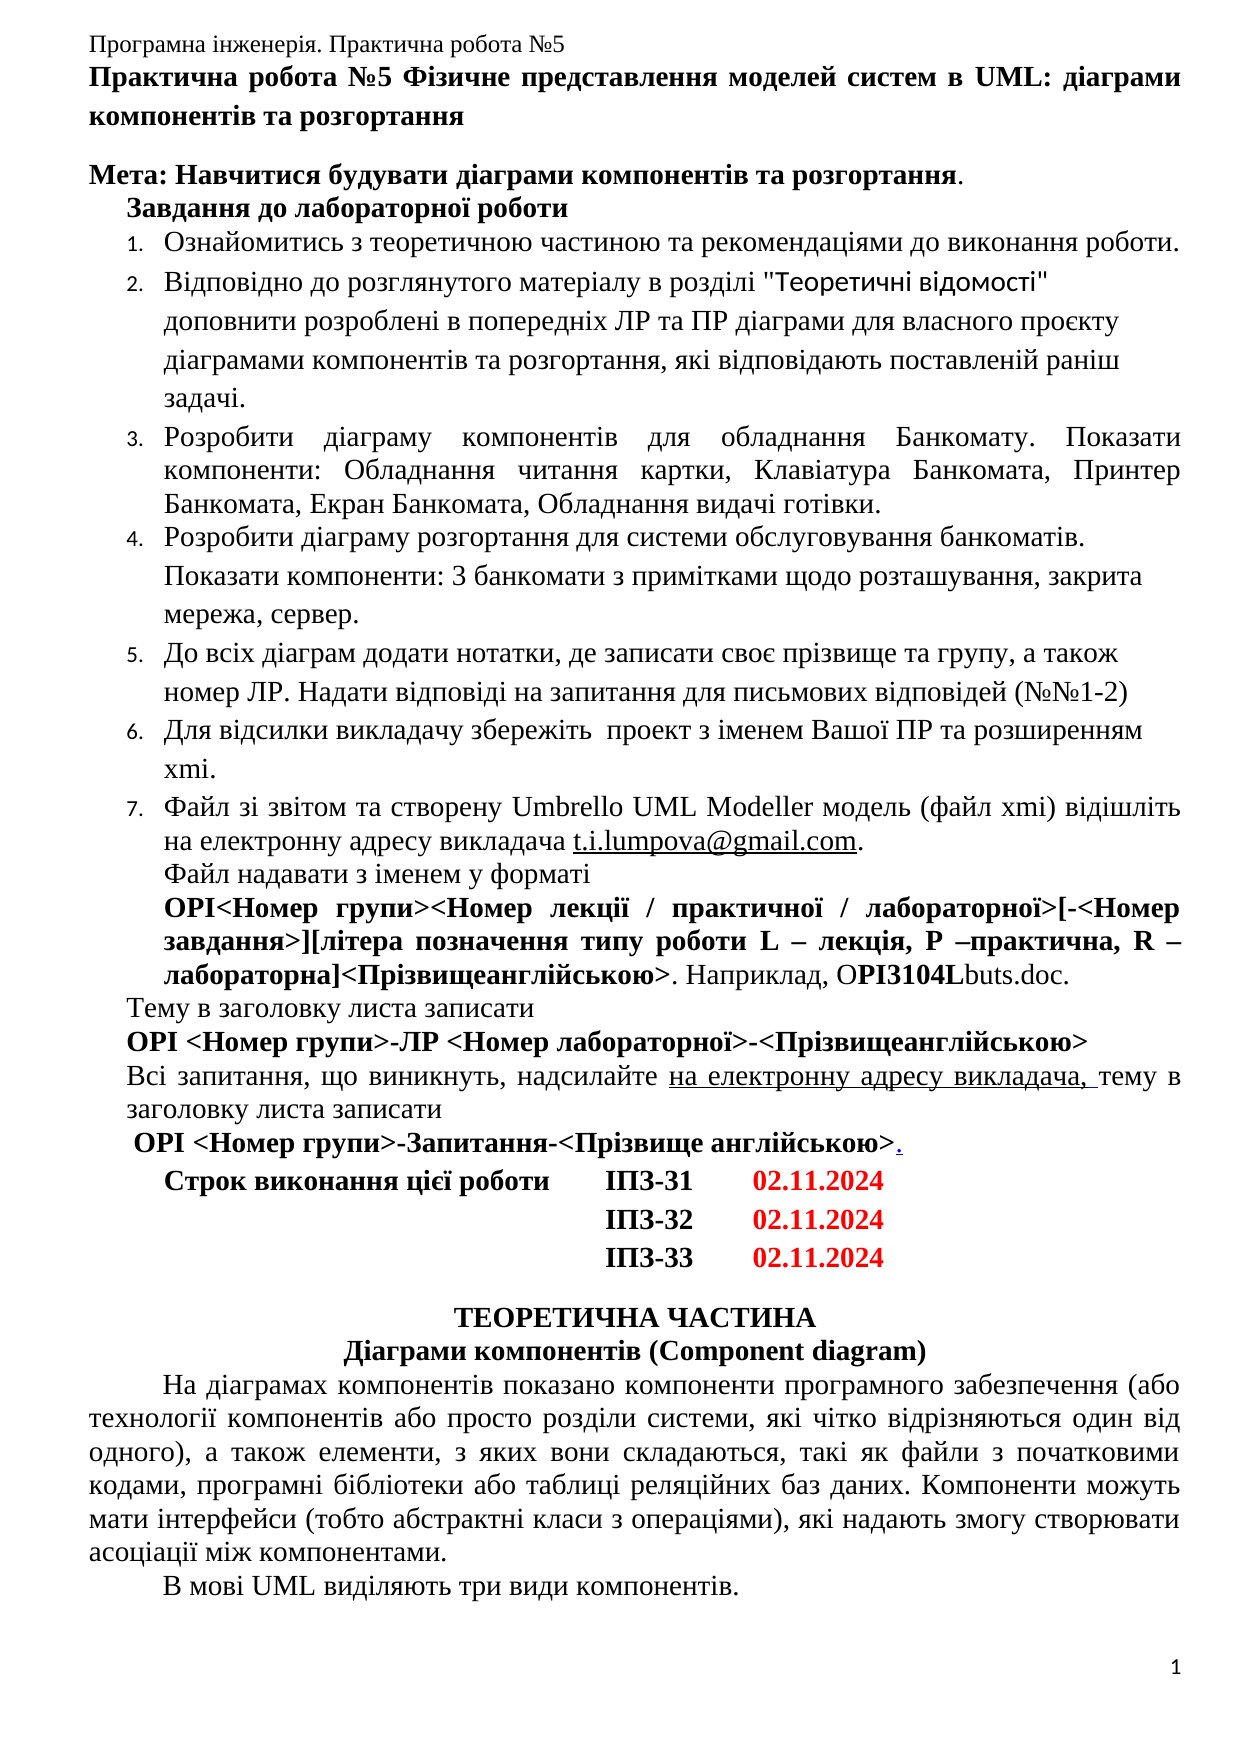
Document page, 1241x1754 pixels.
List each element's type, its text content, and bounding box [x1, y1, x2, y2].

list Ознайомитись з теоретичною частиною та рекомендаціями до виконання роботи. [126, 224, 1181, 258]
list ОPI <Номер групи>-Запитання-<Прізвище англійською>. [133, 1125, 1181, 1158]
list ІПЗ-33 02.11.2024 [164, 1240, 1181, 1274]
list ІПЗ-32 02.11.2024 [164, 1202, 1181, 1235]
text На діаграмах компонентів показано компоненти програмного забезпечення (або технології компонентів або просто розділи системи, які чітко відрізняються один від одного), а також елементи, з яких вони складаються, такі як файли з початковими кодами, програмні бібліотеки або таблиці реляційних баз даних. Компоненти можуть мати інтерфейси (тобто абстрактні класи з операціями), які надають змогу створювати асоціації між компонентами. [89, 1367, 1181, 1568]
text Тему в заголовку листа записати [126, 991, 1181, 1024]
text Діаграми компонентів (Component diagram) [89, 1333, 1181, 1367]
list Розробити діаграму компонентів для обладнання Банкомату. Показати компоненти: Обладнання читання картки, Клавіатура Банкомата, Принтер Банкомата, Екран Банкомата, Обладнання видачі готівки. [126, 419, 1181, 519]
text В мові UML виділяють три види компонентів. [89, 1568, 1181, 1602]
list ОPI<Номер групи><Номер лекції / практичної / лабораторної>[-<Номер завдання>][літера позначення типу роботи L – лекція, P –практична, R – лабораторна]<Прізвищеанглійською>. Наприклад, ОPI3104Lbuts.doc. [164, 890, 1181, 991]
list Строк виконання цієї роботи ІПЗ-31 02.11.2024 [164, 1163, 1181, 1197]
list Для відсилки викладачу збережіть проект з іменем Вашої ПР та розширенням xmi. [126, 712, 1181, 784]
text ТЕОРЕТИЧНА ЧАСТИНА [89, 1300, 1181, 1333]
text ОPI <Номер групи>-ЛР <Номер лабораторної>-<Прізвищеанглійською> [126, 1024, 1181, 1058]
text Практична робота №5 Фізичне представлення моделей систем в UML: діаграми компонентів та розгортання [89, 59, 1181, 131]
list Відповідно до розглянутого матеріалу в розділі "Теоретичні відомості" доповнити розроблені в попередніх ЛР та ПР діаграми для власного проєкту діаграмами компонентів та розгортання, які відповідають поставленій раніш задачі. [126, 263, 1181, 414]
list Розробити діаграму розгортання для системи обслуговування банкоматів. Показати компоненти: 3 банкомати з примітками щодо розташування, закрита мережа, сервер. [126, 519, 1181, 630]
list До всіх діаграм додати нотатки, де записати своє прізвище та групу, а також номер ЛР. Надати відповіді на запитання для письмових відповідей (№№1-2) [126, 635, 1181, 707]
text Мета: Навчитися будувати діаграми компонентів та розгортання. [89, 157, 1181, 191]
text Завдання до лабораторної роботи [89, 191, 1181, 224]
list Файл надавати з іменем у форматі [164, 856, 1181, 890]
text Всі запитання, що виникнуть, надсилайте на електронну адресу викладача, тему в заголовку листа записати [126, 1058, 1181, 1125]
list Файл зі звітом та створену Umbrello UML Modeller модель (файл xmi) відішліть на електронну адресу викладача t.i.lumpova@gmail.com. [126, 789, 1181, 856]
